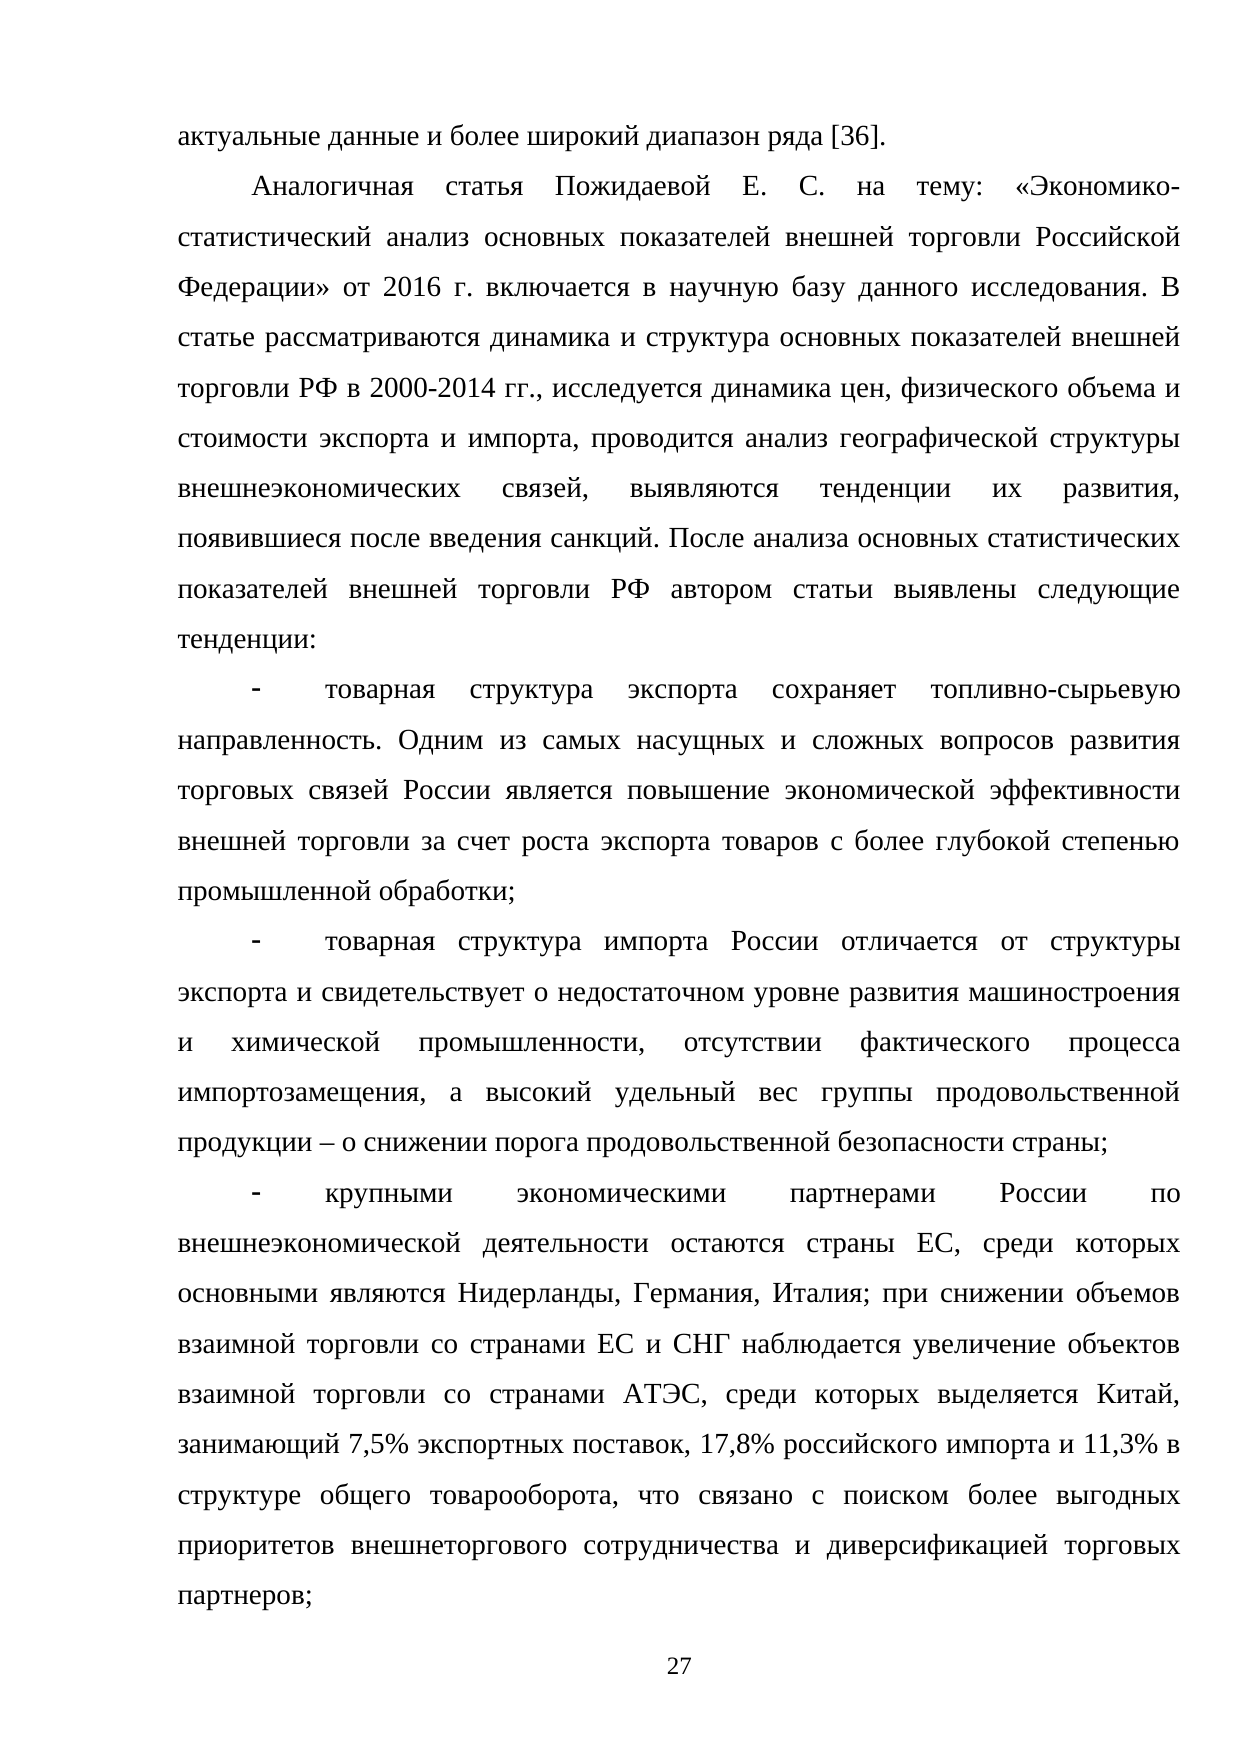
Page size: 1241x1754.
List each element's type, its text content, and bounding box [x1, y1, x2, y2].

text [177, 118, 1181, 152]
list товарная структура импорта России отличается от структуры экспорта и свидетельствует о недостаточном уровне развития машиностроения и химической промышленности, отсутствии фактического процесса импортозамещения, а высокий удельный вес группы продовольственной продукции – о снижении порога продовольственной безопасности страны; [177, 923, 1181, 1158]
list крупными экономическими партнерами России по внешнеэкономической деятельности остаются страны ЕС, среди которых основными являются Нидерланды, Германия, Италия; при снижении объемов взаимной торговли со странами ЕС и СНГ наблюдается увеличение объектов взаимной торговли со странами АТЭС, среди которых выделяется Китай, занимающий 7,5% экспортных поставок, 17,8% российского импорта и 11,3% в структуре общего товарооборота, что связано с поиском более выгодных приоритетов внешнеторгового сотрудничества и диверсификацией торговых партнеров; [177, 1175, 1181, 1611]
list товарная структура экспорта сохраняет топливно-сырьевую направленность. Одним из самых насущных и сложных вопросов развития торговых связей России является повышение экономической эффективности внешней торговли за счет роста экспорта товаров с более глубокой степенью промышленной обработки; [177, 672, 1181, 906]
text Аналогичная статья Пожидаевой Е. С. на тему: «Экономико-статистический анализ основных показателей внешней торговли Российской Федерации» от 2016 г. включается в научную базу данного исследования. В статье рассматриваются динамика и структура основных показателей внешней торговли РФ в 2000-2014 гг., исследуется динамика цен, физического объема и стоимости экспорта и импорта, проводится анализ географической структуры внешнеэкономических связей, выявляются тенденции их развития, появившиеся после введения санкций. После анализа основных статистических показателей внешней торговли РФ автором статьи выявлены следующие тенденции: [177, 168, 1181, 655]
